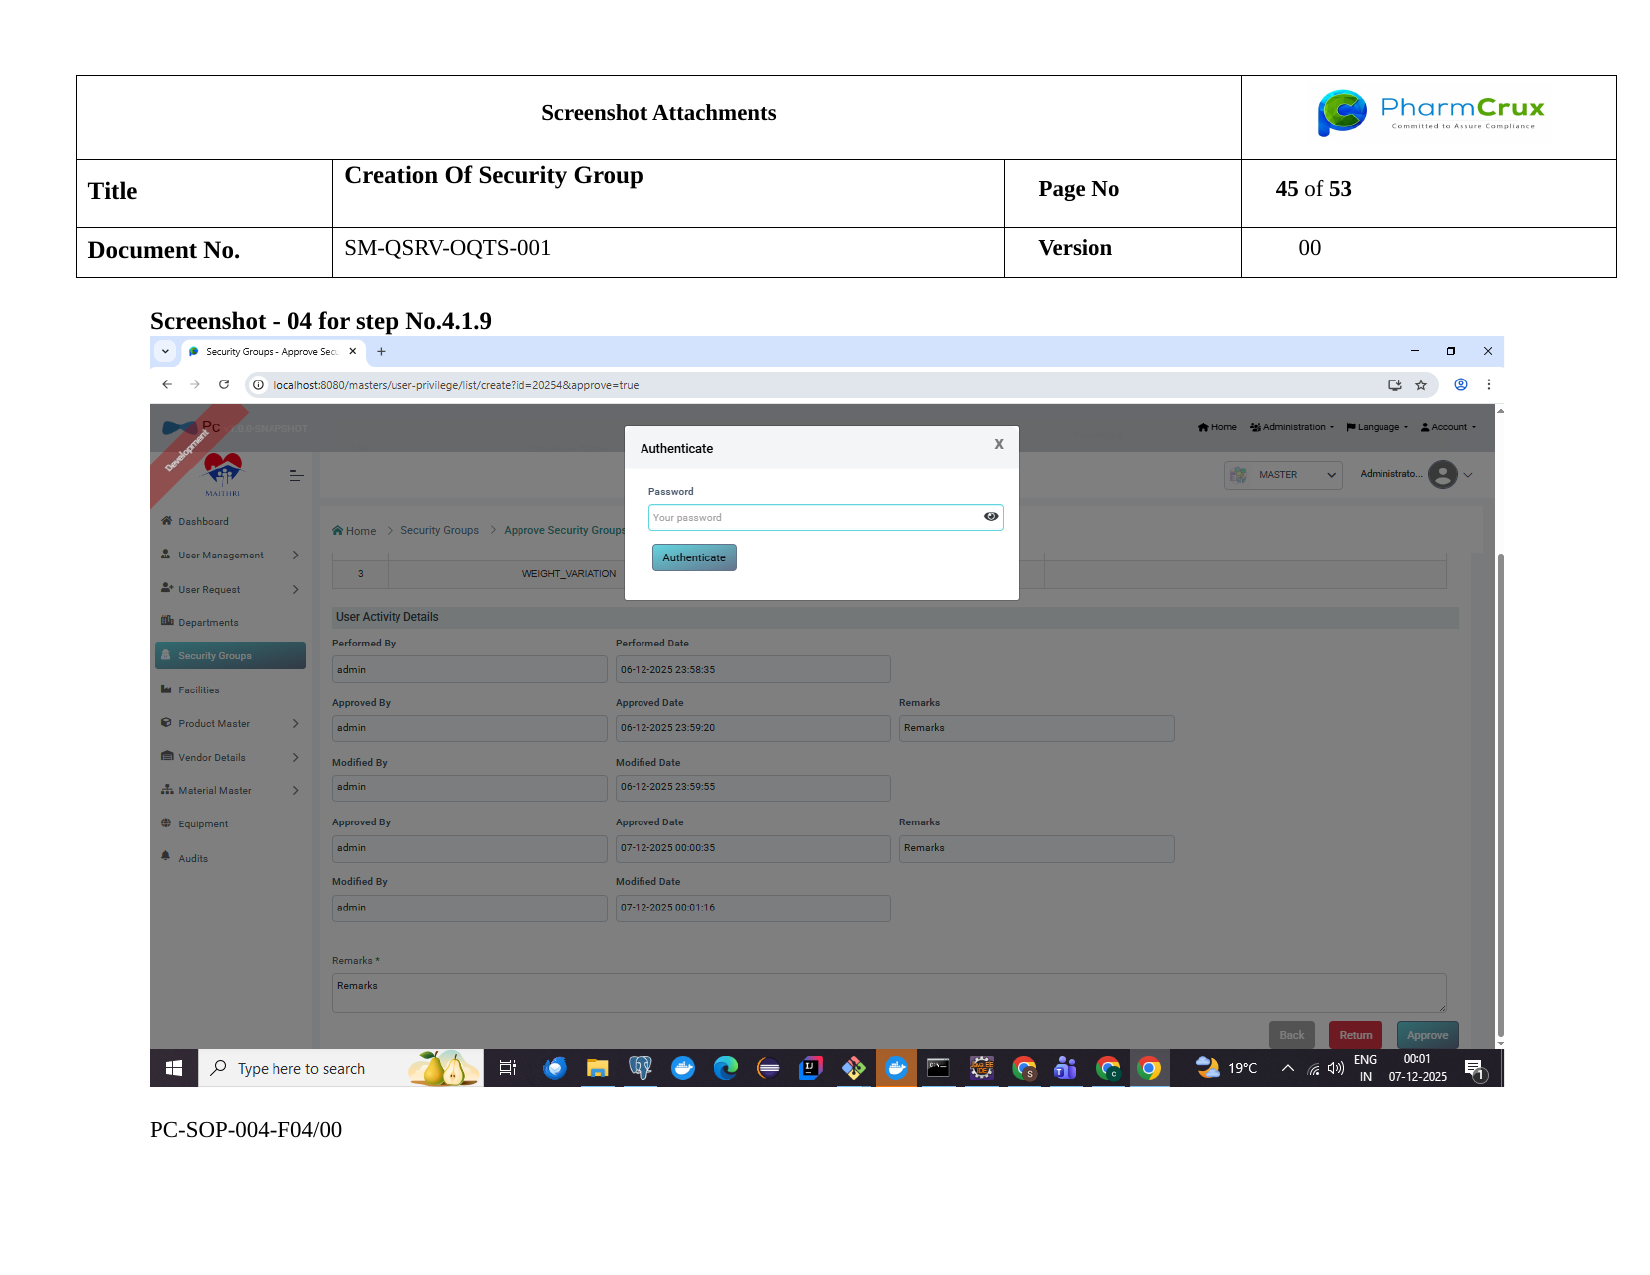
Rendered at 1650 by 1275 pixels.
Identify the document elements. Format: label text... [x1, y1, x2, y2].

picture [150, 336, 1505, 1087]
text Screenshot - 04 for step No.4.1.9 [150, 306, 1500, 336]
picture [1307, 82, 1551, 143]
